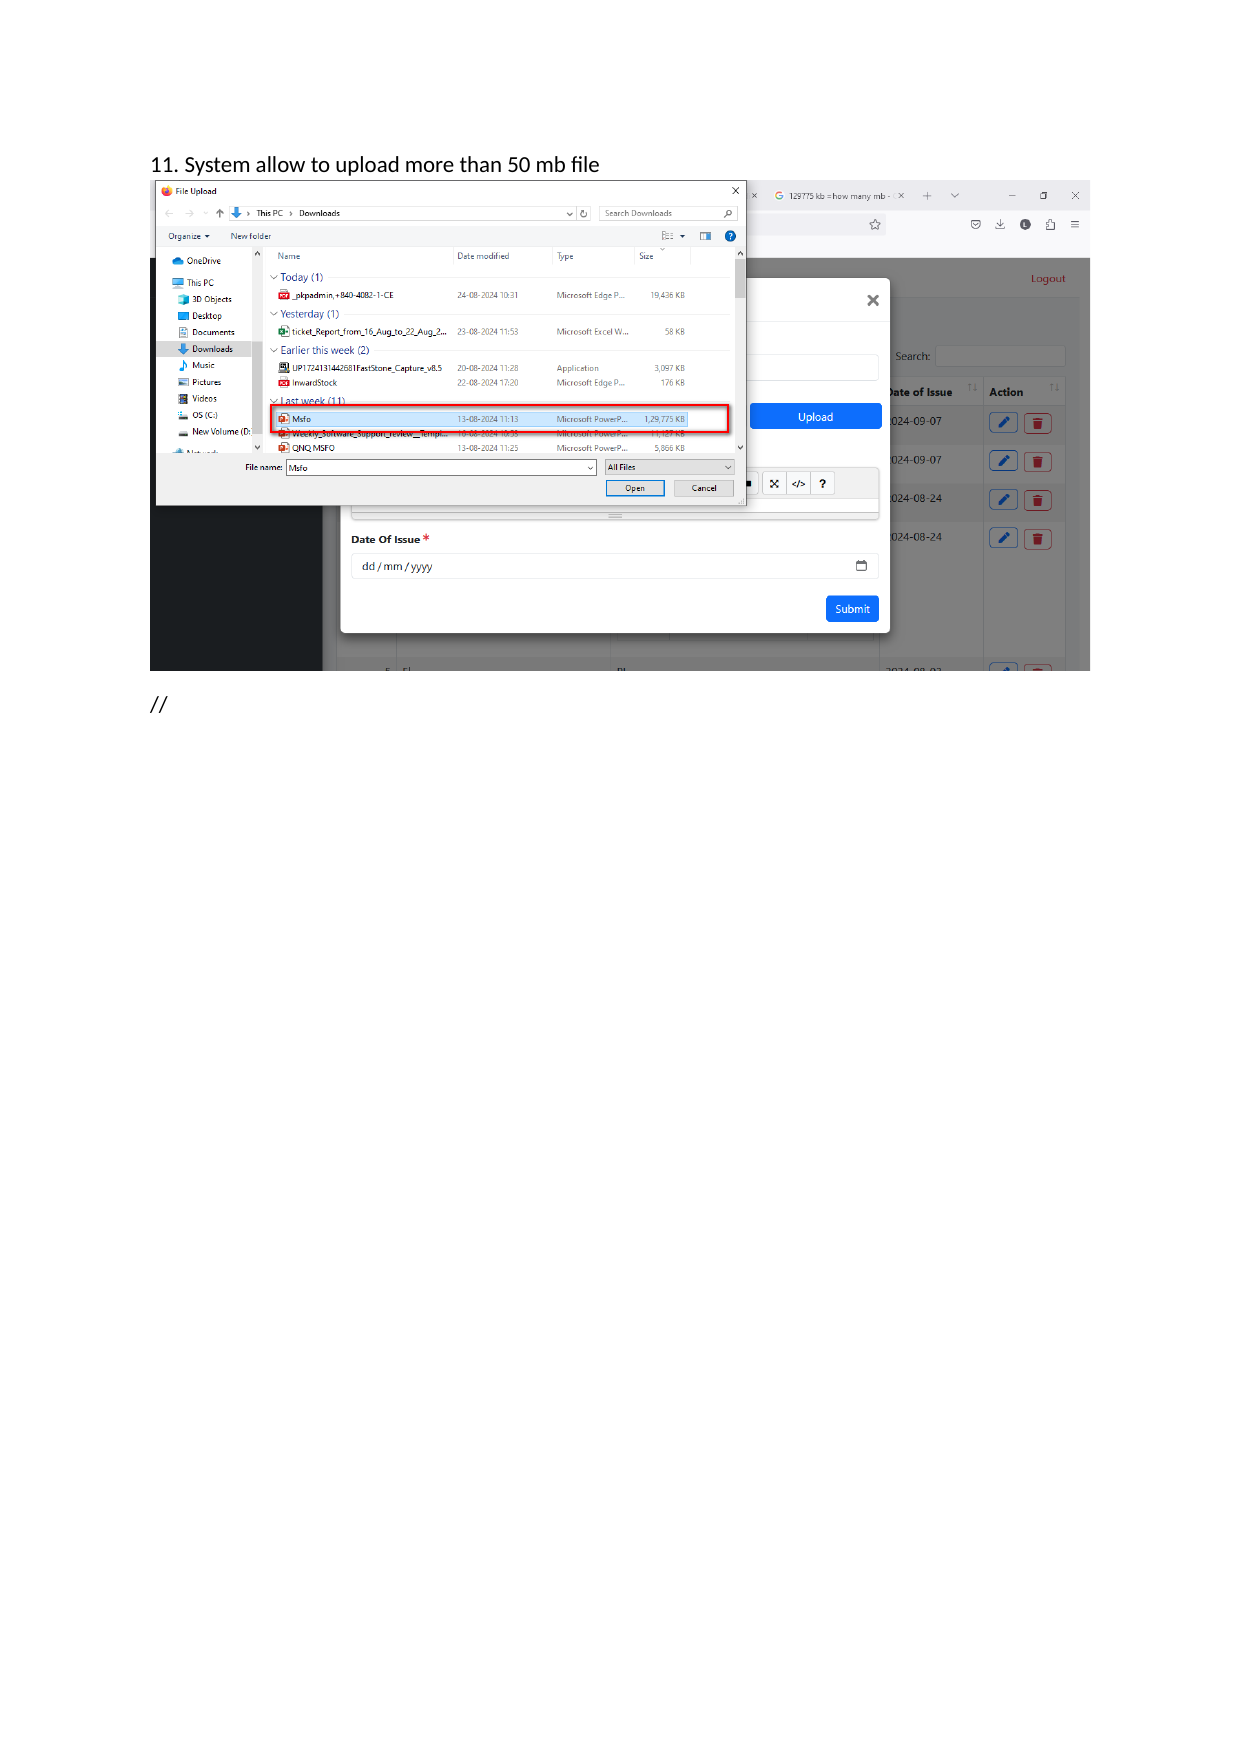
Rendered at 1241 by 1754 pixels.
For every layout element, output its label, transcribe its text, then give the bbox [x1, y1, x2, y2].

text 11. System allow to upload more than 50 mb file [150, 150, 1090, 180]
text // [150, 690, 1090, 718]
picture [150, 180, 1091, 671]
